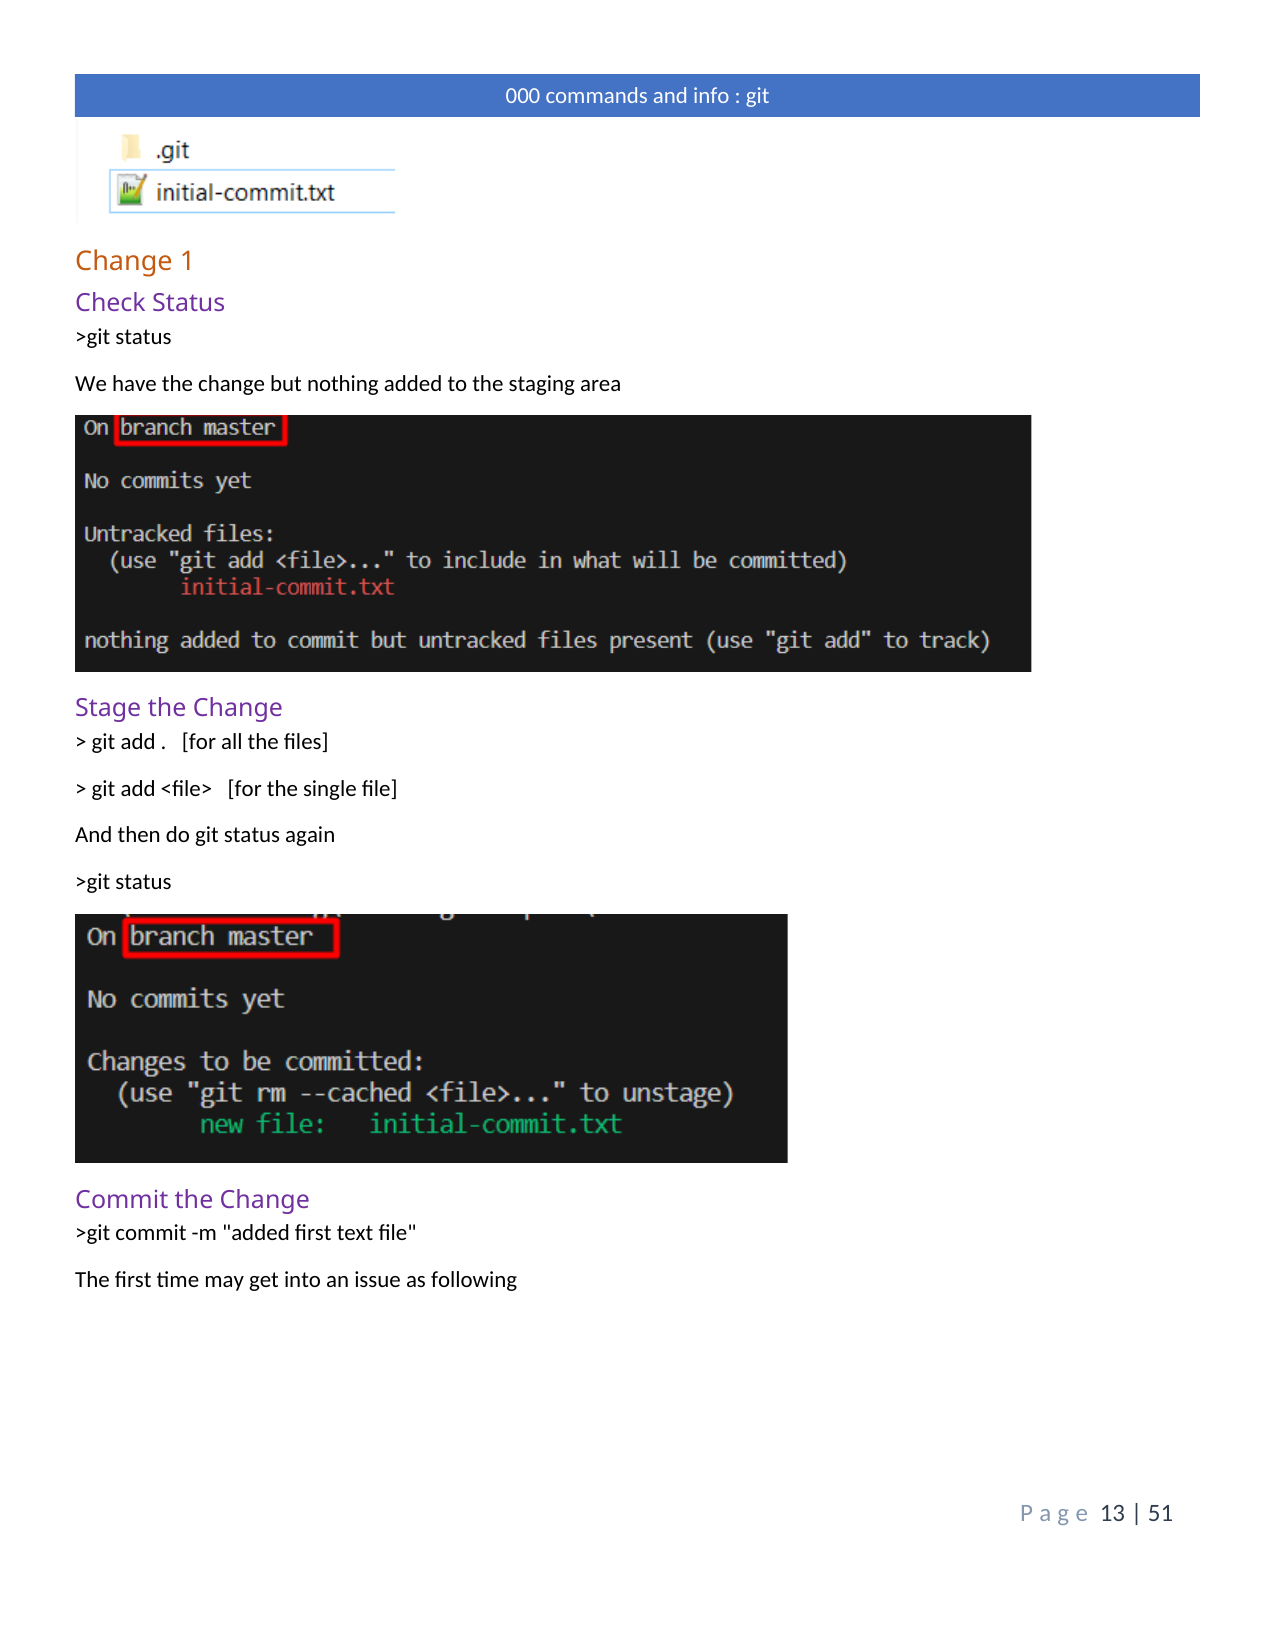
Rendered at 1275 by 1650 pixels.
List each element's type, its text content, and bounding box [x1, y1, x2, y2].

text > git add . [for all the files] [75, 727, 1200, 755]
subtitle Commit the Change [75, 1182, 1200, 1216]
picture [75, 914, 788, 1163]
text And then do git status again [75, 821, 1200, 849]
picture [75, 415, 1032, 672]
text The first time may get into an issue as following [75, 1265, 1200, 1293]
text >git status [75, 322, 1200, 350]
picture [75, 119, 396, 223]
subtitle Change 1 [75, 241, 1200, 278]
subtitle Stage the Change [75, 690, 1200, 724]
text >git status [75, 867, 1200, 896]
text >git commit -m "added first text file" [75, 1218, 1200, 1246]
text We have the change but nothing added to the staging area [75, 369, 1200, 397]
text > git add <file> [for the single file] [75, 774, 1200, 802]
subtitle Check Status [75, 285, 1200, 319]
